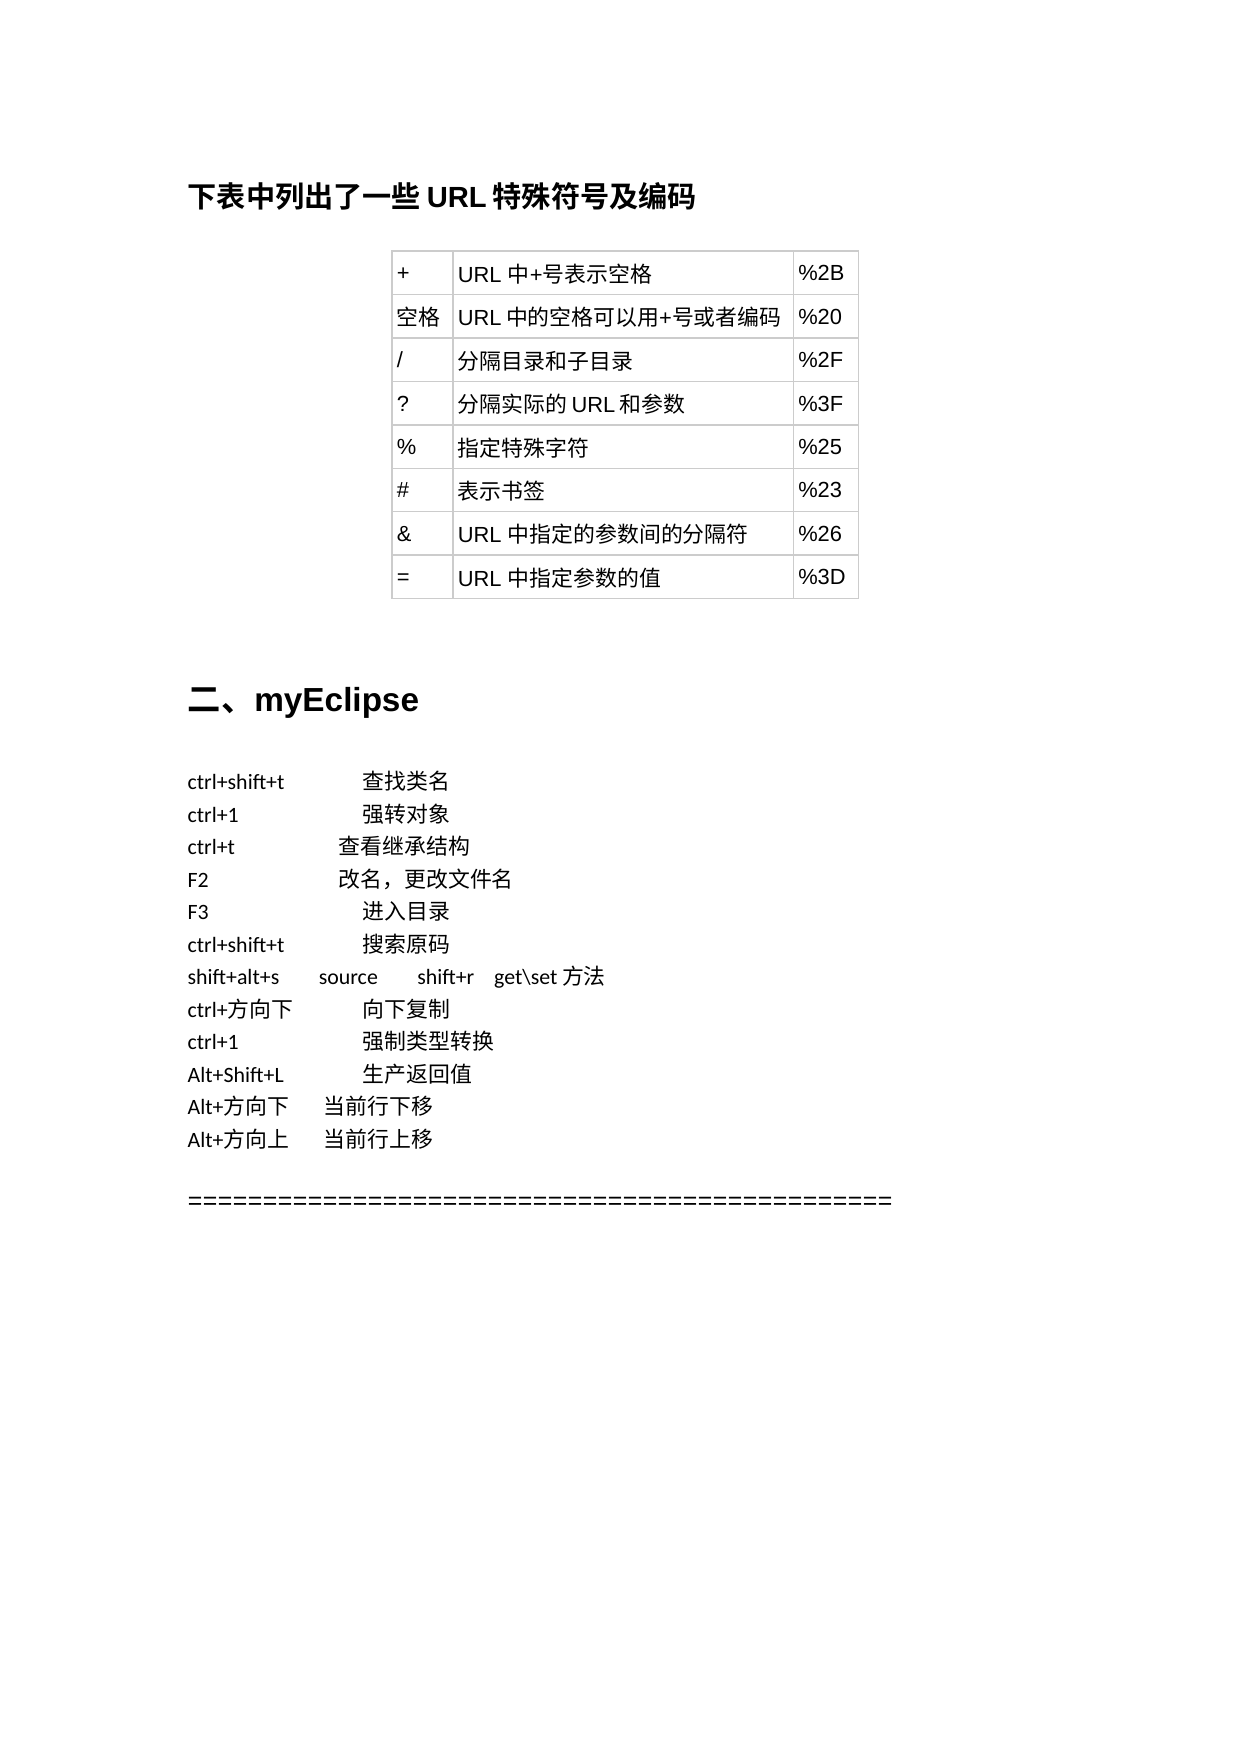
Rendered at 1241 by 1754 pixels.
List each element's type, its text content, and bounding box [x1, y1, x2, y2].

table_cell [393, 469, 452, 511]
subtitle 下表中列出了一些URL特殊符号及编码 [187, 162, 1053, 227]
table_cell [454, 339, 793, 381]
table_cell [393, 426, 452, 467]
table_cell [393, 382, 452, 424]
subtitle 二、myEclipse [187, 664, 1053, 729]
text ctrl+shift+t 搜索原码 [187, 926, 1053, 959]
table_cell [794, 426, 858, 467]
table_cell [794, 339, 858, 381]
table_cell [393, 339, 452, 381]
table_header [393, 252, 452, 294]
text ctrl+t 查看继承结构 [187, 829, 1053, 861]
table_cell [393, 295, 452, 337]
text shift+alt+s source shift+r get\set方法 [187, 959, 1053, 991]
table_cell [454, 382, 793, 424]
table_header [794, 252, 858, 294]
text Alt+Shift+L 生产返回值 [187, 1056, 1053, 1089]
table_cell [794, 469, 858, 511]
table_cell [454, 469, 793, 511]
text F2 改名，更改文件名 [187, 861, 1053, 894]
text F3 进入目录 [187, 894, 1053, 926]
text Alt+方向下 当前行下移 [187, 1089, 1053, 1121]
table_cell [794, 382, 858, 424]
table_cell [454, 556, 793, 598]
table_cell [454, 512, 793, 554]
text Alt+方向上 当前行上移 [187, 1121, 1053, 1154]
text =============================================== [187, 1186, 1053, 1219]
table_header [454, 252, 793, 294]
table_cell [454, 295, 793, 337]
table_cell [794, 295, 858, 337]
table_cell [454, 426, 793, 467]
text ctrl+shift+t 查找类名 [187, 764, 1053, 796]
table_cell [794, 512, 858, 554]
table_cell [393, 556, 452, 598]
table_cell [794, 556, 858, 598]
text ctrl+1 强转对象 [187, 796, 1053, 829]
text ctrl+1 强制类型转换 [187, 1024, 1053, 1056]
text ctrl+方向下 向下复制 [187, 991, 1053, 1024]
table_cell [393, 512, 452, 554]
